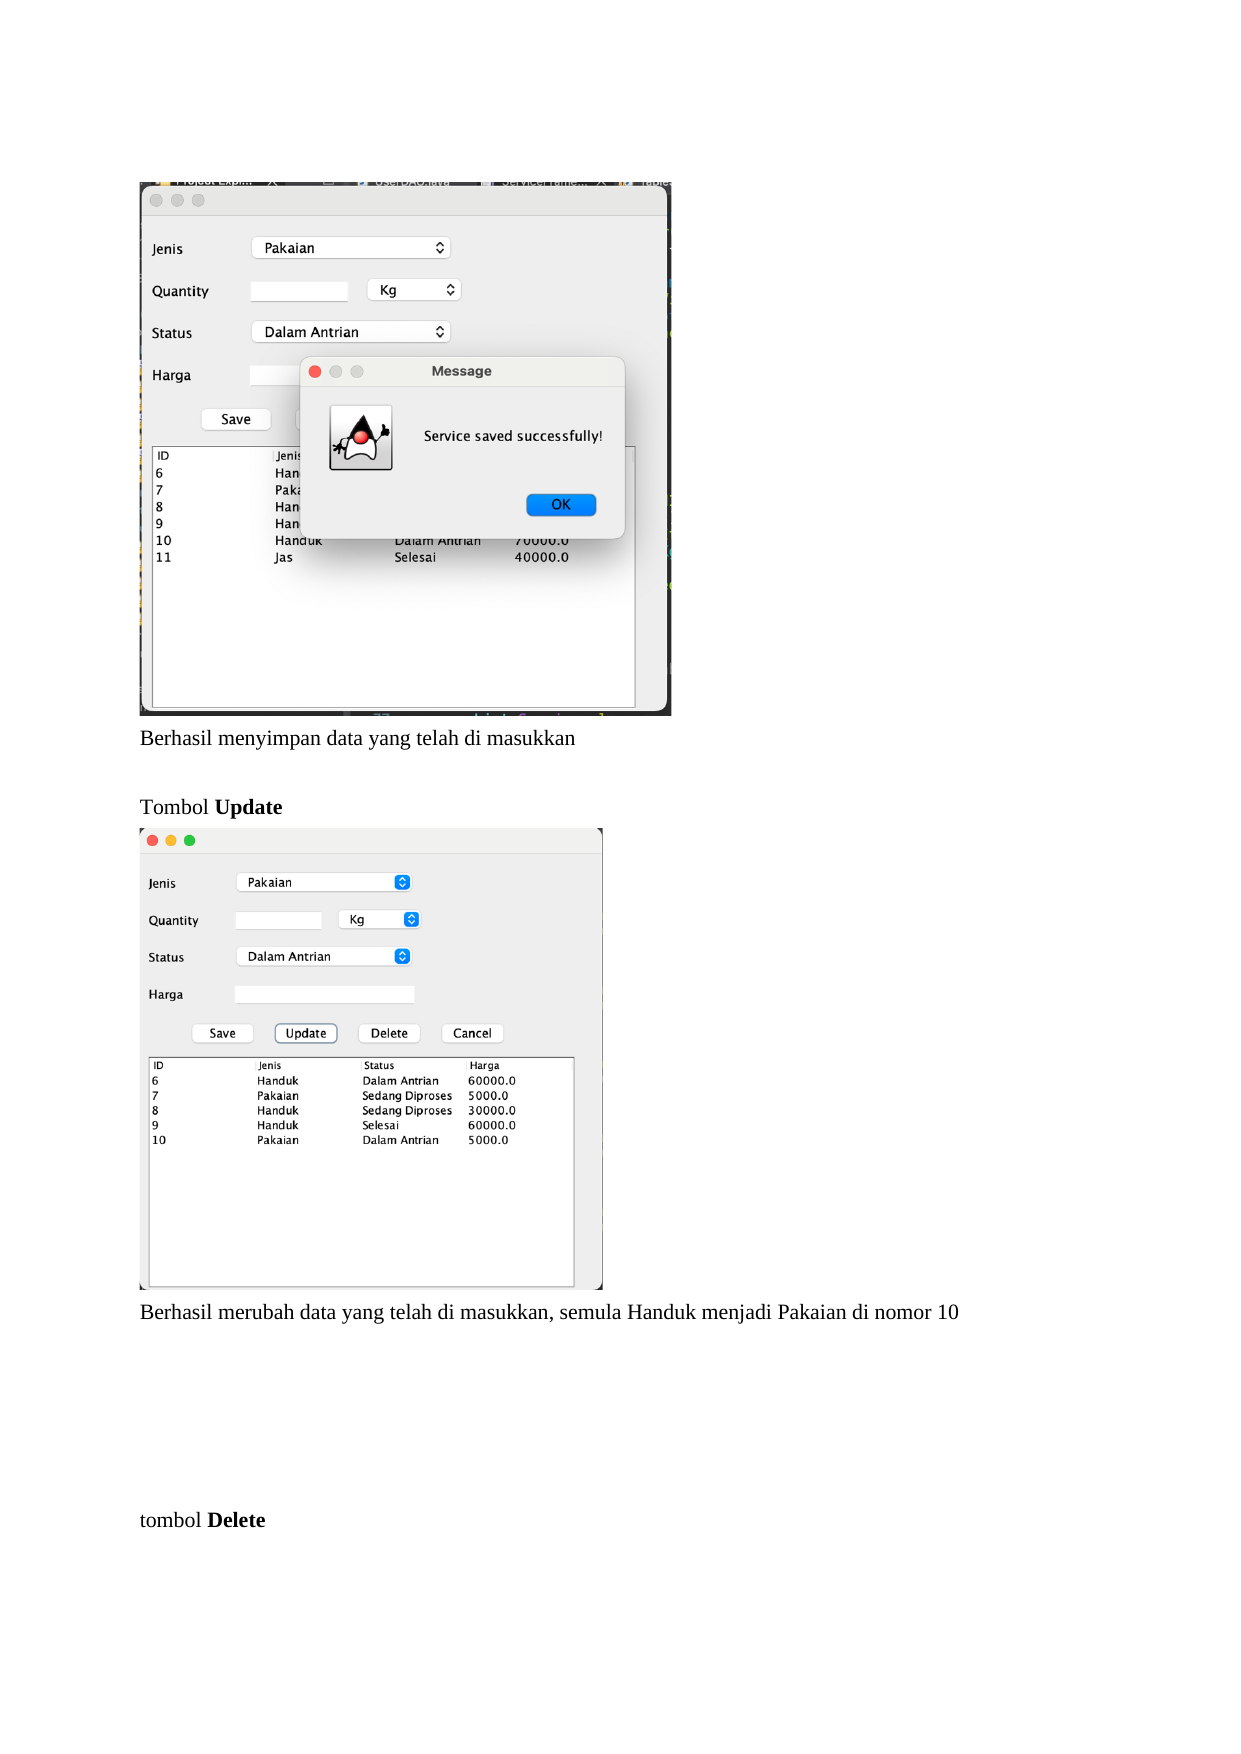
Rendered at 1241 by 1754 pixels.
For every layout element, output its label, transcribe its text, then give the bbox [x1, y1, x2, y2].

picture [139, 828, 603, 1290]
text tombol Delete [139, 1507, 1109, 1532]
picture [139, 182, 672, 716]
text Berhasil menyimpan data yang telah di masukkan [139, 725, 1109, 750]
text Tombol Update [139, 794, 1109, 819]
text Berhasil merubah data yang telah di masukkan, semula Handuk menjadi Pakaian di nomor 10 [139, 1299, 1109, 1324]
